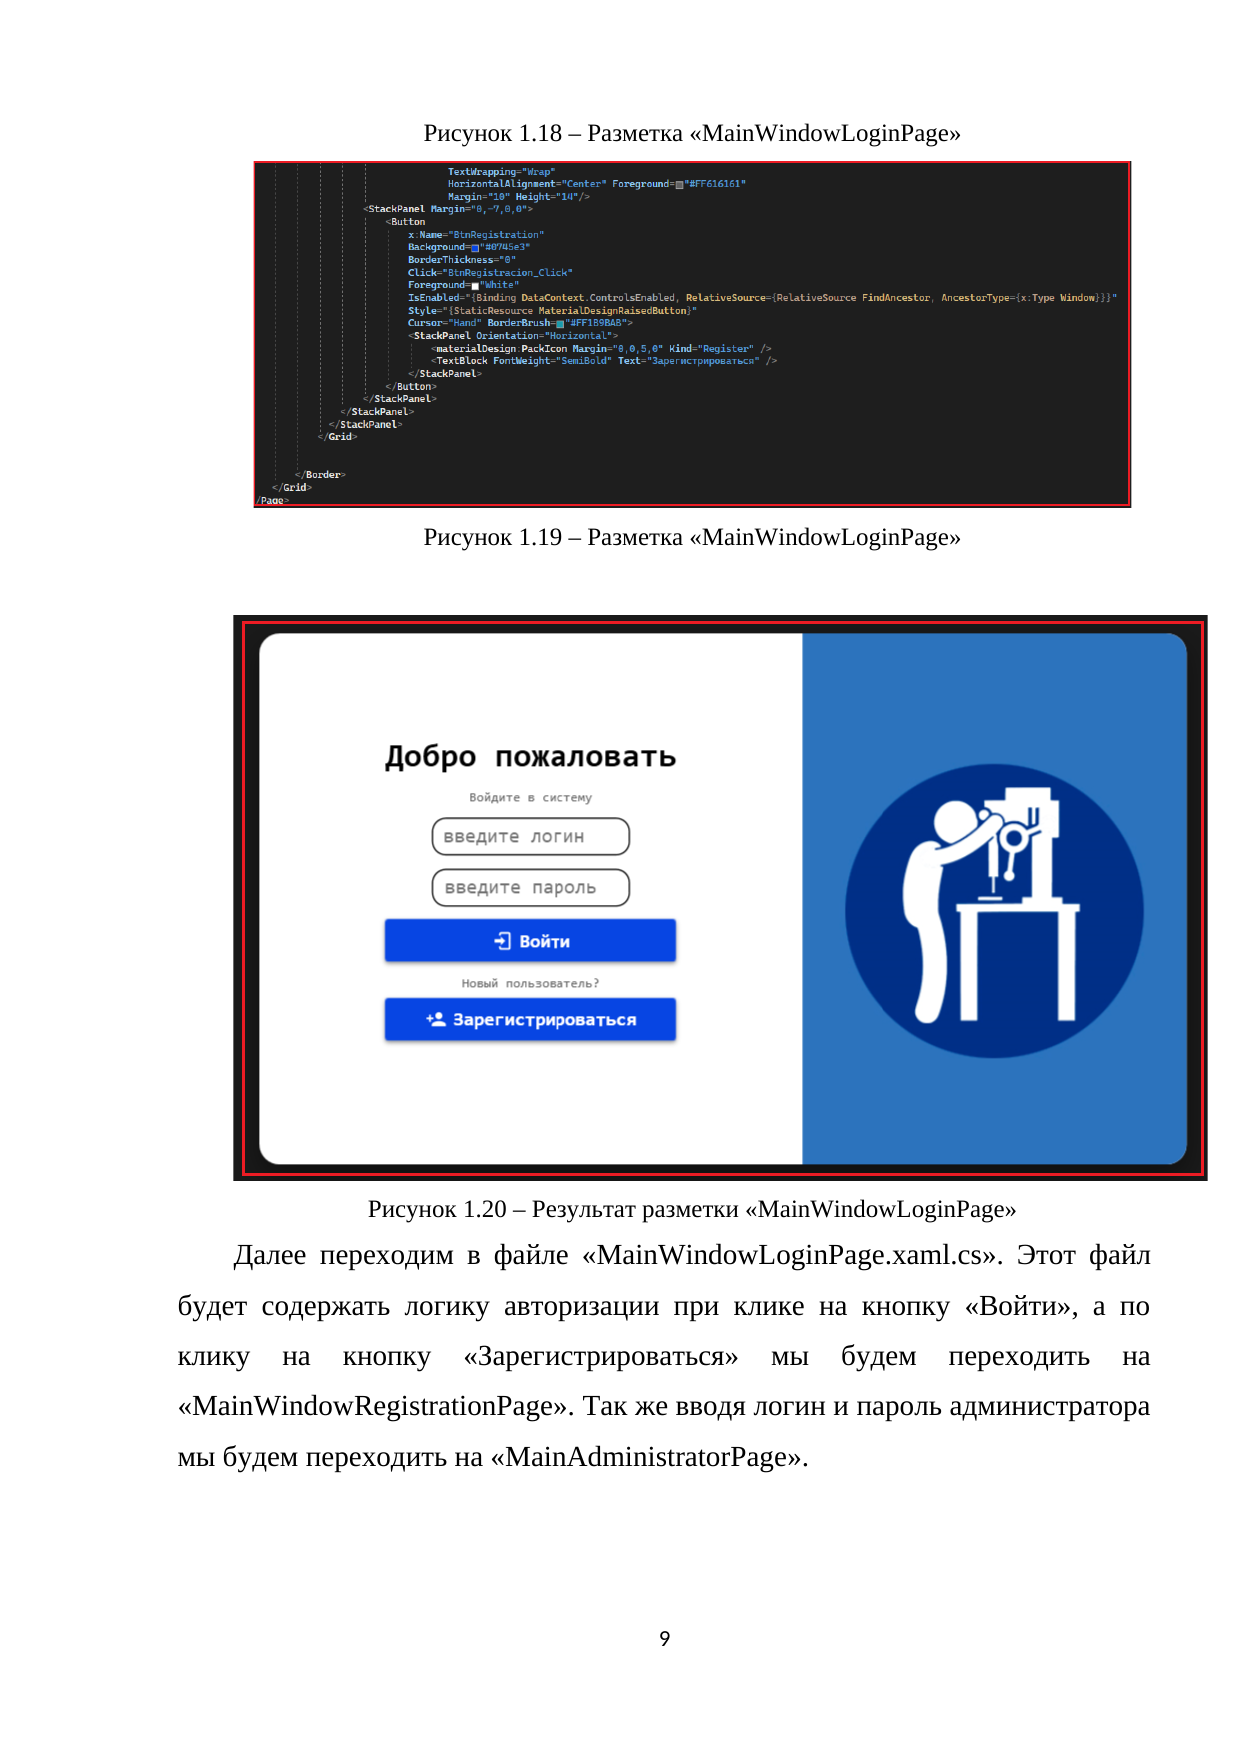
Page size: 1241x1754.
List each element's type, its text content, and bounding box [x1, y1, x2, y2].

picture [253, 161, 1132, 508]
text Рисунок 1.20 – Результат разметки «MainWindowLoginPage» [177, 1194, 1152, 1223]
text Рисунок 1.18 – Разметка «MainWindowLoginPage» [177, 118, 1152, 147]
text Рисунок 1.19 – Разметка «MainWindowLoginPage» [177, 522, 1152, 551]
text Далее переходим в файле «MainWindowLoginPage.xaml.cs». Этот файл будет содержать логику авторизации при клике на кнопку «Войти», а по клику на кнопку «Зарегистрироваться» мы будем переходить на «MainWindowRegistrationPage». Так же вводя логин и пароль администратора мы будем переходить на «MainAdministratorPage». [177, 1237, 1152, 1472]
picture [233, 615, 1208, 1181]
